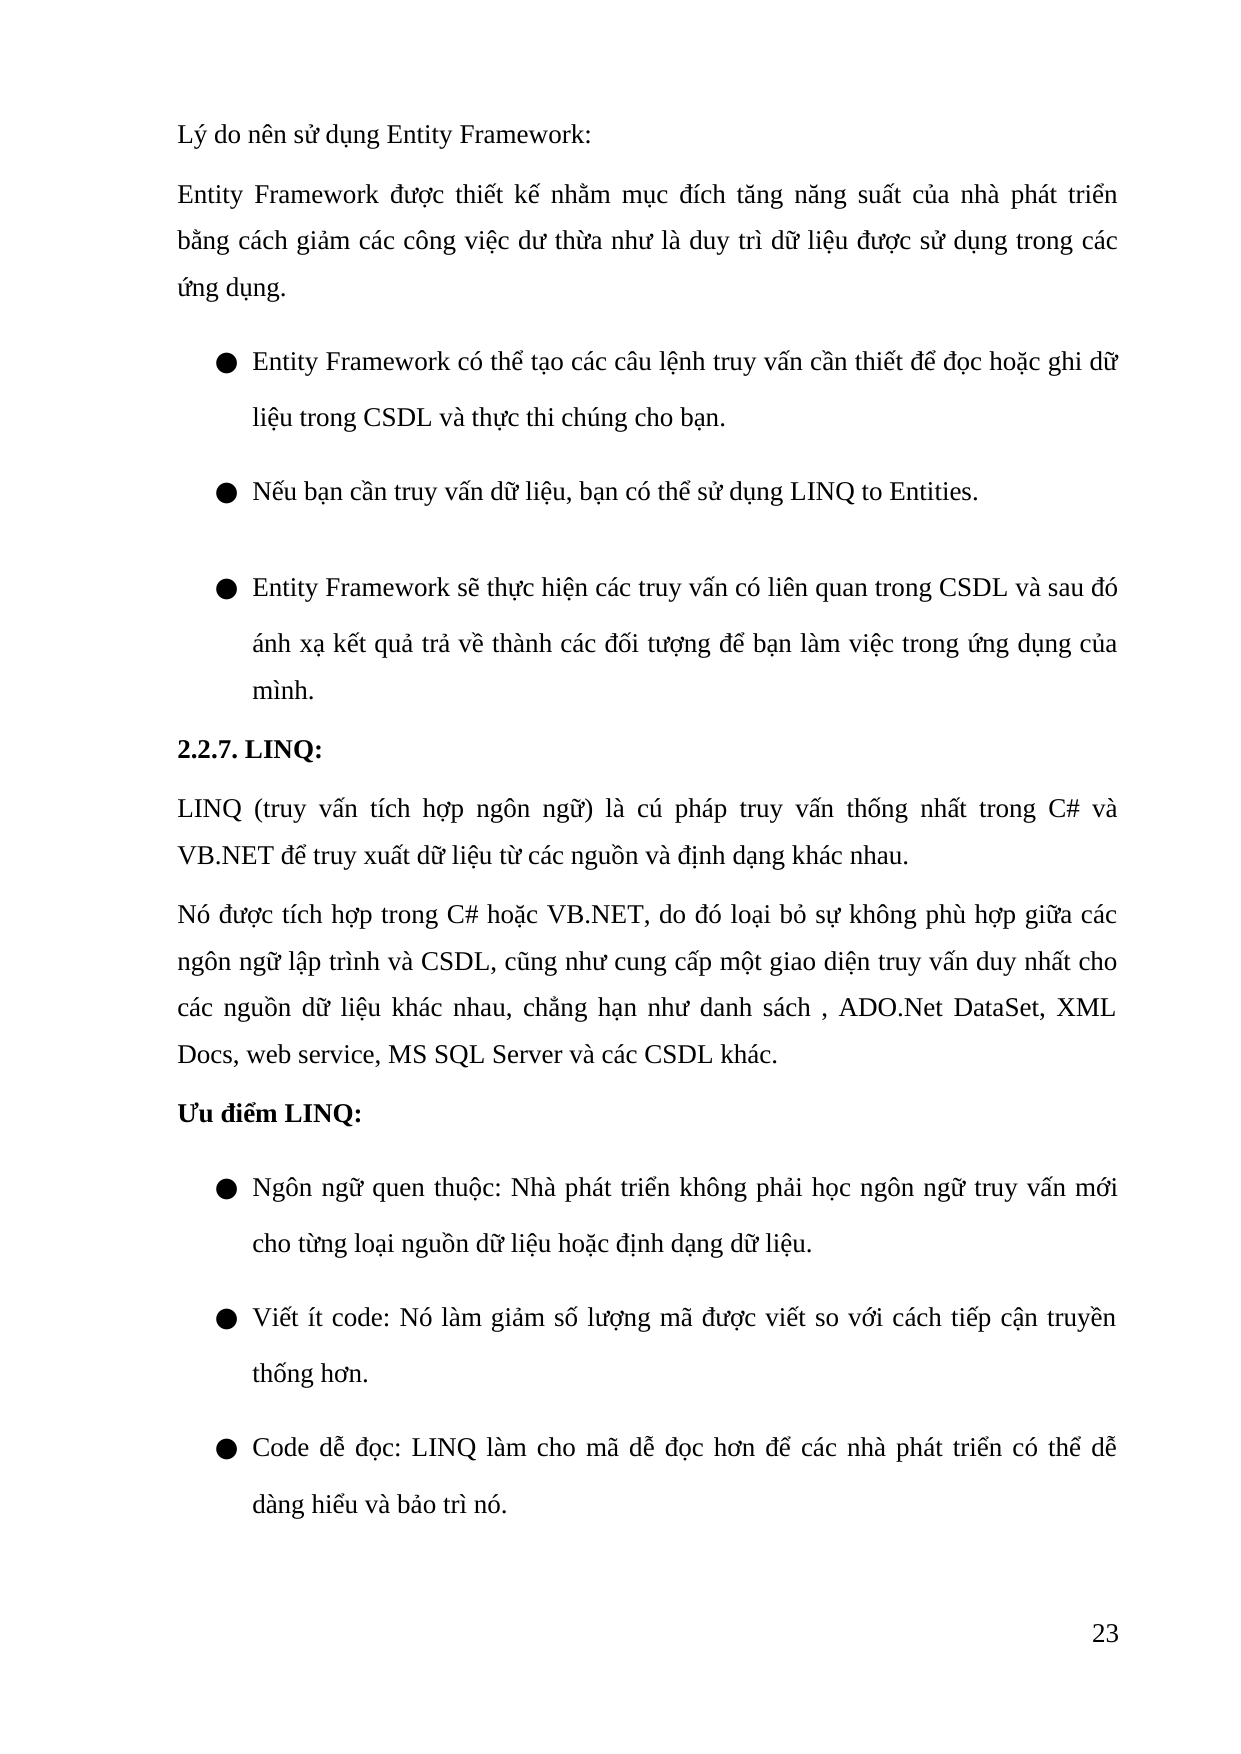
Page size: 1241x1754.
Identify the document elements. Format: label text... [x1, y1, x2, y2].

list Entity Framework có thể tạo các câu lệnh truy vấn cần thiết để đọc hoặc ghi dữ liệu trong CSDL và thực thi chúng cho bạn. [214, 330, 1119, 432]
text Lý do nên sử dụng Entity Framework: [177, 118, 1119, 150]
list Entity Framework sẽ thực hiện các truy vấn có liên quan trong CSDL và sau đó ánh xạ kết quả trả về thành các đối tượng để bạn làm việc trong ứng dụng của mình. [214, 556, 1119, 705]
list Viết ít code: Nó làm giảm số lượng mã được viết so với cách tiếp cận truyền thống hơn. [214, 1287, 1119, 1389]
list Ngôn ngữ quen thuộc: Nhà phát triển không phải học ngôn ngữ truy vấn mới cho từng loại nguồn dữ liệu hoặc định dạng dữ liệu. [214, 1156, 1119, 1258]
list Nếu bạn cần truy vấn dữ liệu, bạn có thể sử dụng LINQ to Entities. [214, 460, 1119, 516]
list Code dễ đọc: LINQ làm cho mã dễ đọc hơn để các nhà phát triển có thể dễ dàng hiểu và bảo trì nó. [214, 1417, 1119, 1519]
text LINQ (truy vấn tích hợp ngôn ngữ) là cú pháp truy vấn thống nhất trong C# và VB.NET để truy xuất dữ liệu từ các nguồn và định dạng khác nhau. [177, 792, 1119, 870]
text Entity Framework được thiết kế nhằm mục đích tăng năng suất của nhà phát triển bằng cách giảm các công việc dư thừa như là duy trì dữ liệu được sử dụng trong các ứng dụng. [177, 178, 1119, 302]
subtitle 2.2.7. LINQ: [177, 733, 1119, 764]
text Nó được tích hợp trong C# hoặc VB.NET, do đó loại bỏ sự không phù hợp giữa các ngôn ngữ lập trình và CSDL, cũng như cung cấp một giao diện truy vấn duy nhất cho các nguồn dữ liệu khác nhau, chẳng hạn như danh sách , ADO.Net DataSet, XML Docs, web service, MS SQL Server và các CSDL khác. [177, 898, 1119, 1069]
text Ưu điểm LINQ: [177, 1097, 1119, 1128]
